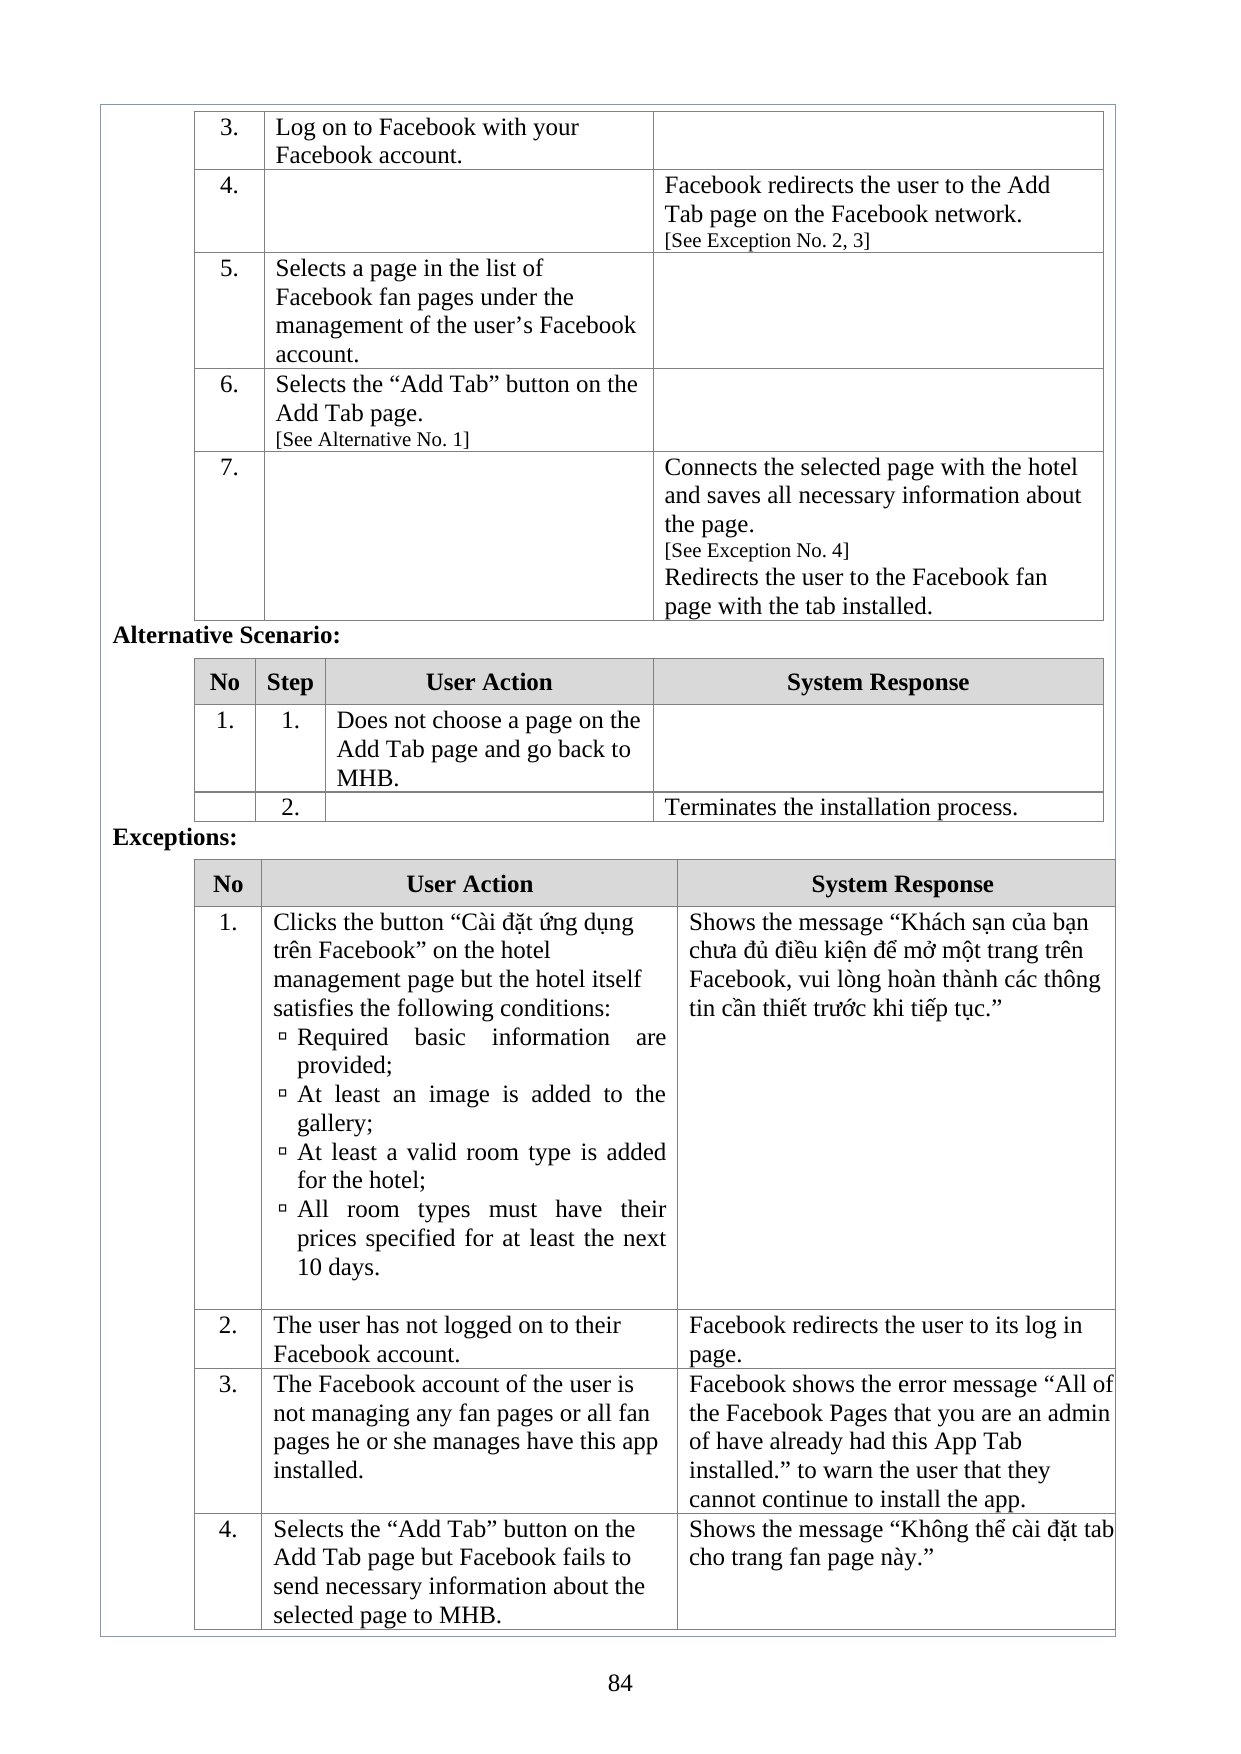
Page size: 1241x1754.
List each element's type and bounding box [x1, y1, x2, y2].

table_cell [101, 105, 1115, 1636]
